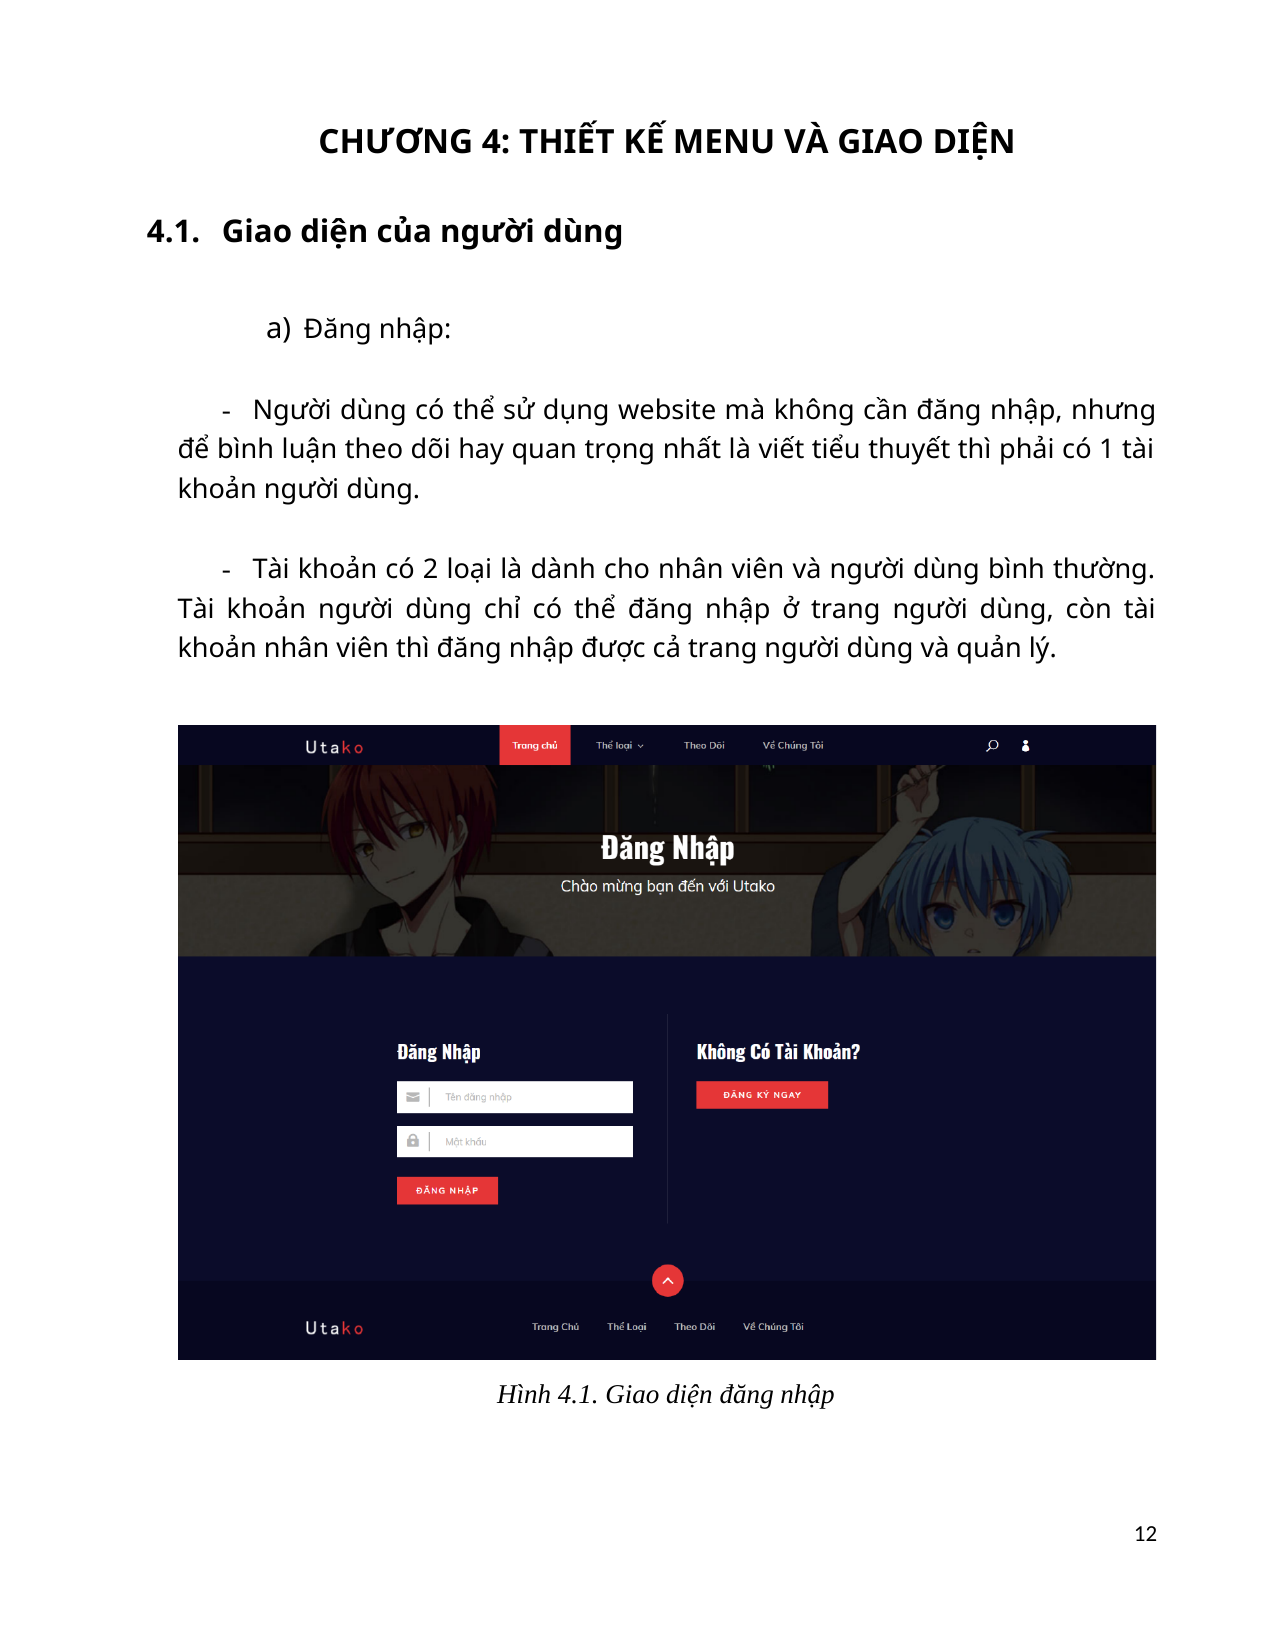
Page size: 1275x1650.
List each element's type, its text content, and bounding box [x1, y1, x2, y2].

list Giao diện của người dùng [147, 209, 1157, 252]
list Tài khoản có 2 loại là dành cho nhân viên và người dùng bình thường. Tài khoản người dùng chỉ có thể đăng nhập ở trang người dùng, còn tài khoản nhân viên thì đăng nhập được cả trang người dùng và quản lý. [177, 549, 1157, 666]
subtitle CHƯƠNG 4: THIẾT KẾ MENU VÀ GIAO DIỆN [177, 118, 1157, 209]
list Đăng nhập: [266, 307, 1157, 347]
picture [178, 725, 1157, 1360]
text Hình 4.1. Giao diện đăng nhập [177, 1378, 1157, 1409]
list Người dùng có thể sử dụng website mà không cần đăng nhập, nhưng để bình luận theo dõi hay quan trọng nhất là viết tiểu thuyết thì phải có 1 tài khoản người dùng. [177, 390, 1157, 507]
